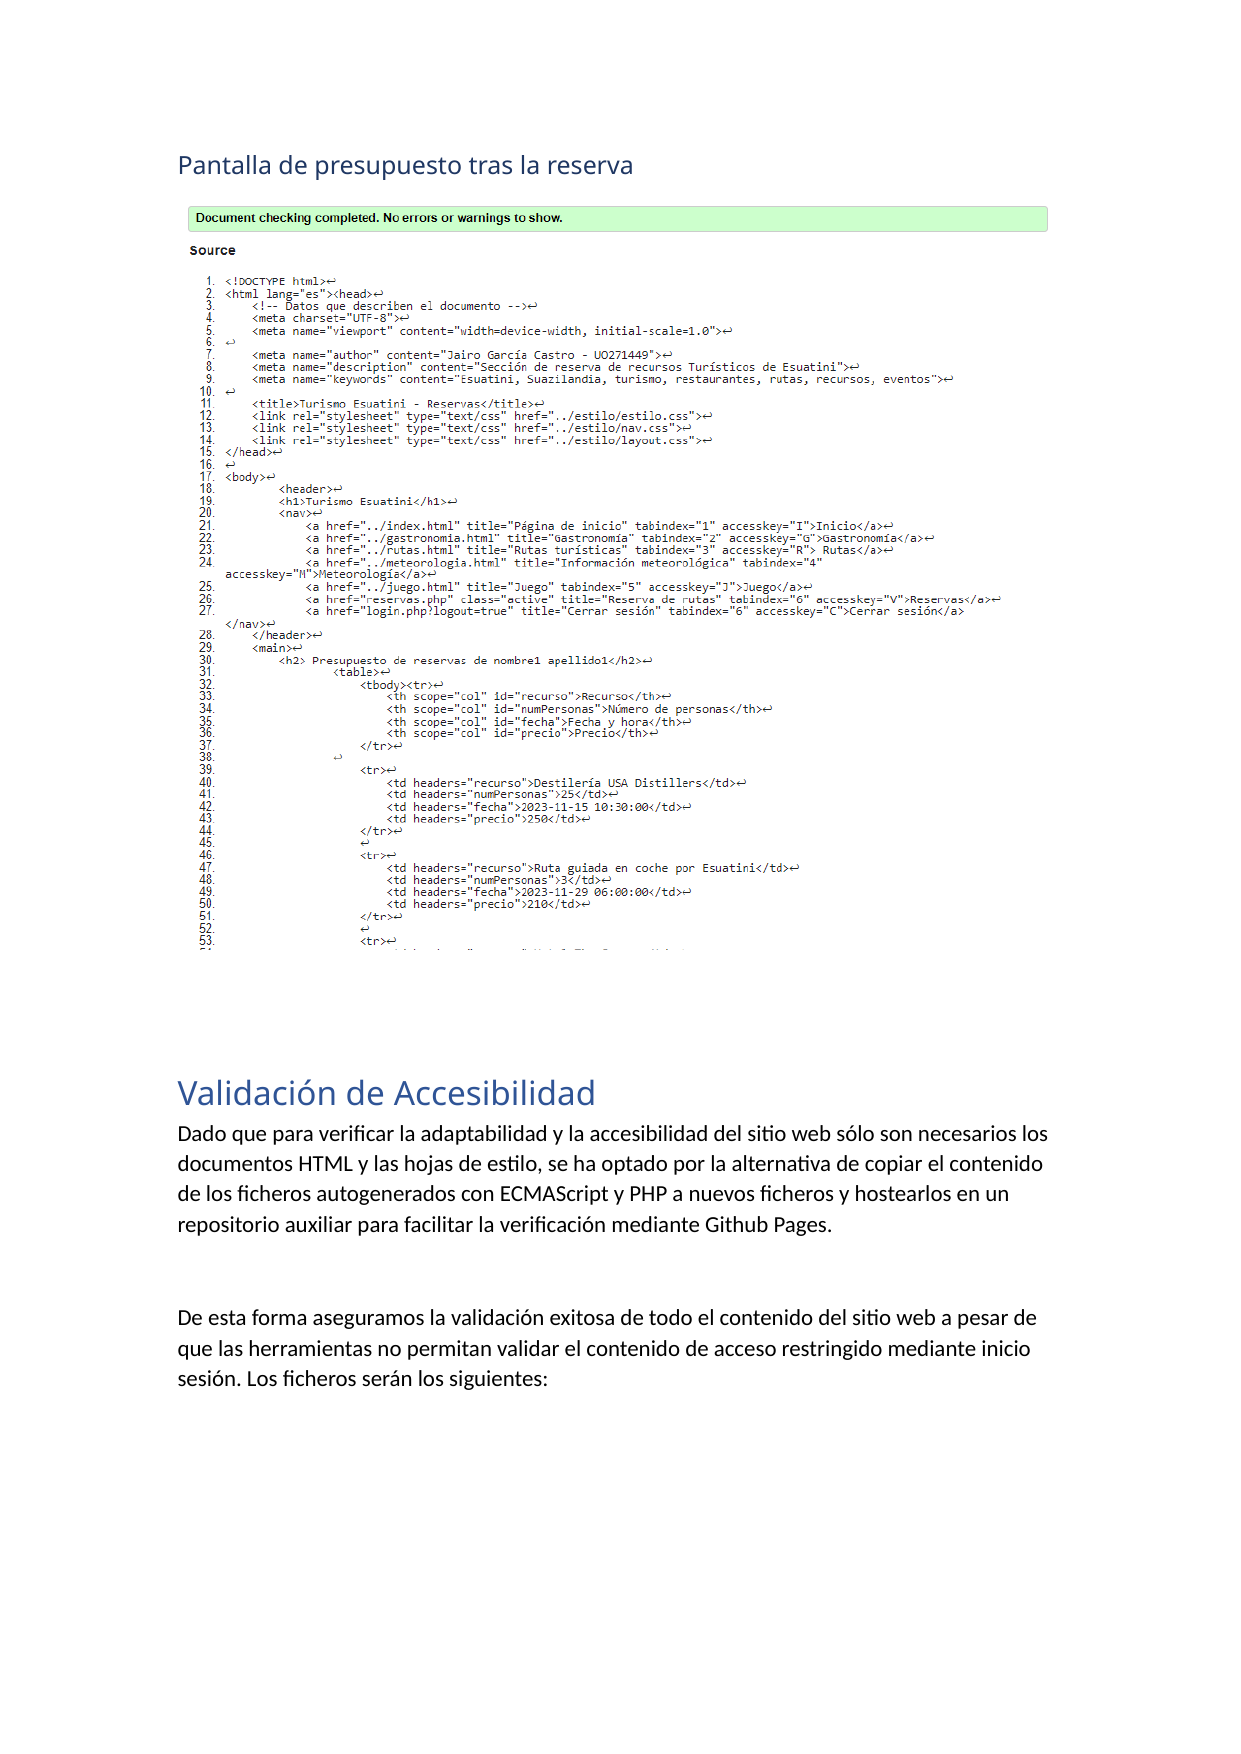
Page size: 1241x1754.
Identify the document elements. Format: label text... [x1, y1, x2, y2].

picture [177, 184, 1063, 950]
text Dado que para verificar la adaptabilidad y la accesibilidad del sitio web sólo son necesarios los documentos HTML y las hojas de estilo, se ha optado por la alternativa de copiar el contenido de los ficheros autogenerados con ECMAScript y PHP a nuevos ficheros y hostearlos en un repositorio auxiliar para facilitar la verificación mediante Github Pages. [177, 1119, 1063, 1238]
subtitle Pantalla de presupuesto tras la reserva [177, 148, 1063, 182]
subtitle Validación de Accesibilidad [177, 1070, 1063, 1116]
text De esta forma aseguramos la validación exitosa de todo el contenido del sitio web a pesar de que las herramientas no permitan validar el contenido de acceso restringido mediante inicio sesión. Los ficheros serán los siguientes: [177, 1303, 1063, 1392]
